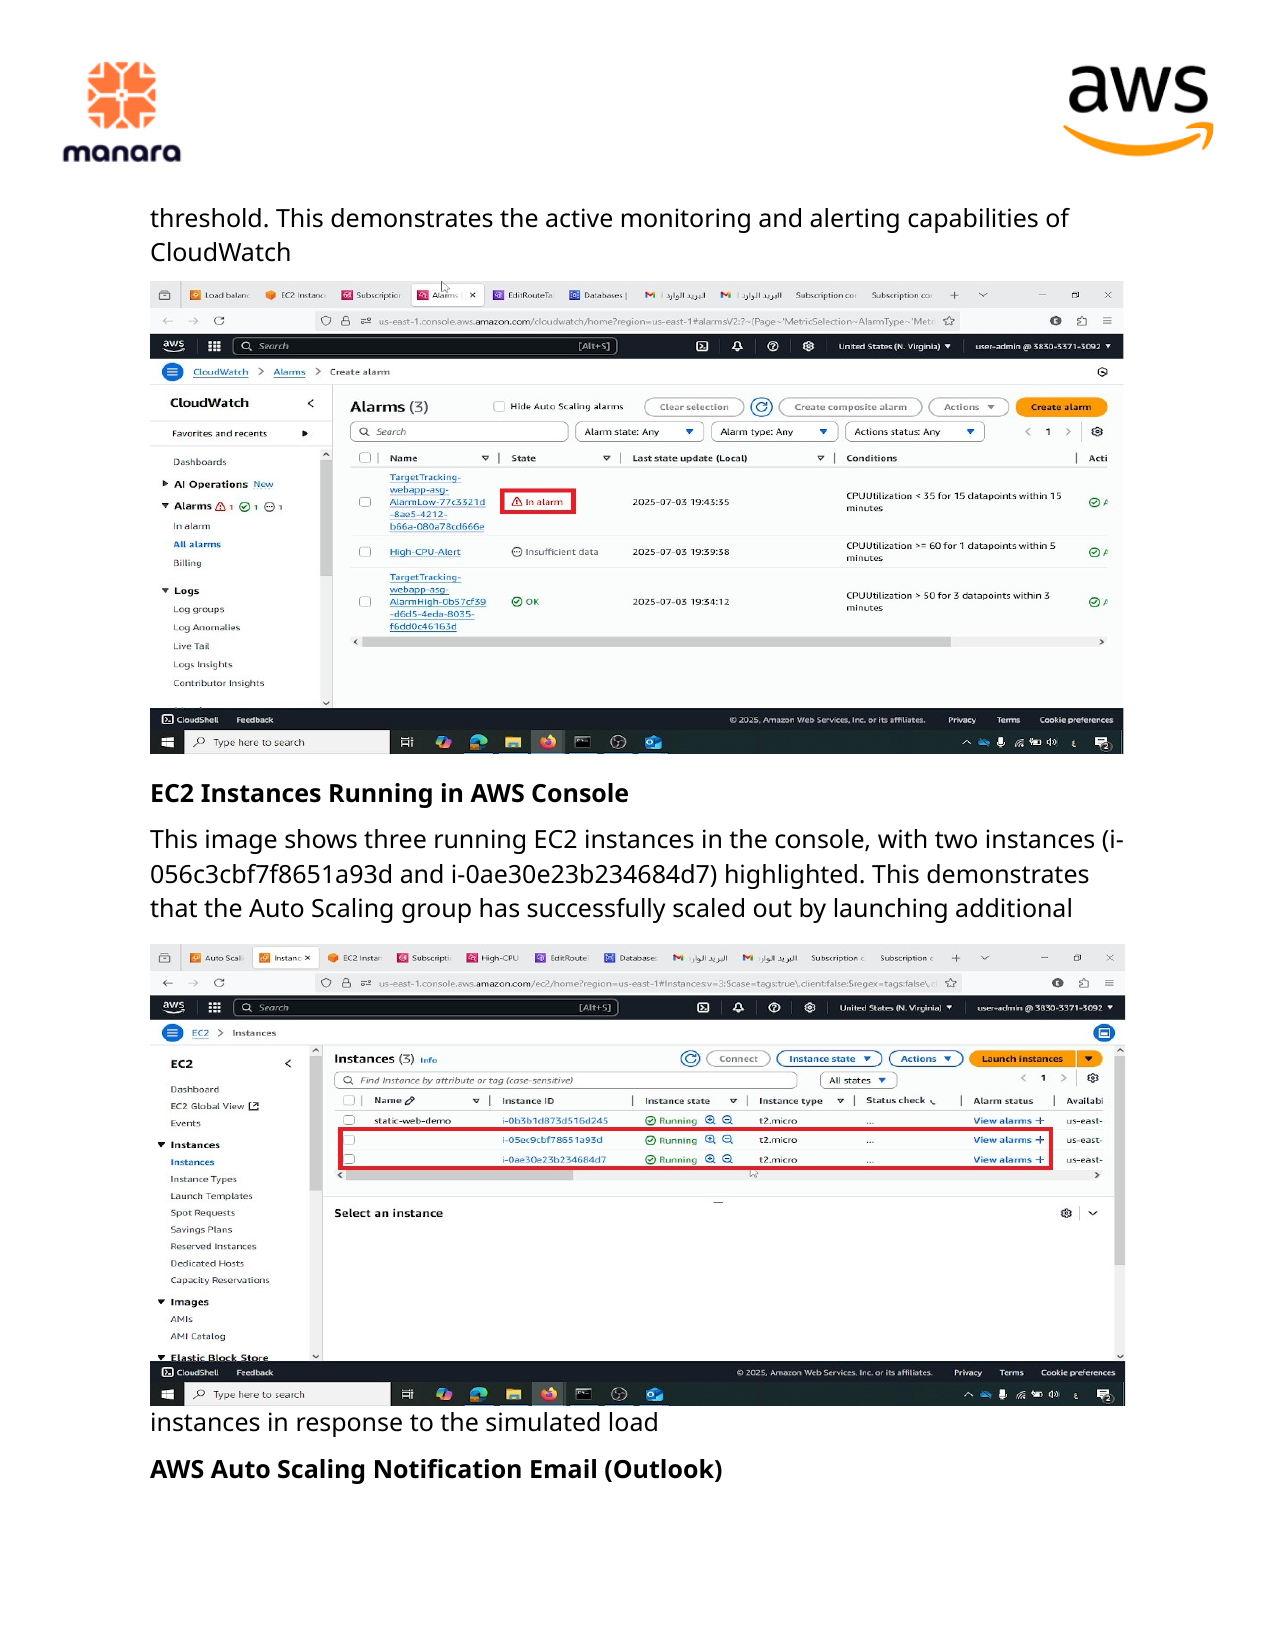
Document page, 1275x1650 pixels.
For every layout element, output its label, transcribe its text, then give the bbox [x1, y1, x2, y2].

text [150, 150, 1125, 269]
text AWS Auto Scaling Notification Email (Outlook) [150, 1452, 1125, 1486]
picture [1063, 28, 1214, 179]
text EC2 Instances Running in AWS Console [150, 776, 1125, 810]
picture [150, 281, 1124, 754]
picture [150, 944, 1125, 1406]
picture [33, 23, 211, 201]
text This image shows three running EC2 instances in the console, with two instances (i-056c3cbf7f8651a93d and i-0ae30e23b234684d7) highlighted. This demonstrates that the Auto Scaling group has successfully scaled out by launching additional instances in response to the simulated load [150, 1406, 1125, 1439]
text This image shows three running EC2 instances in the console, with two instances (i-056c3cbf7f8651a93d and i-0ae30e23b234684d7) highlighted. This demonstrates that the Auto Scaling group has successfully scaled out by launching additional instances in response to the simulated load [150, 822, 1125, 944]
